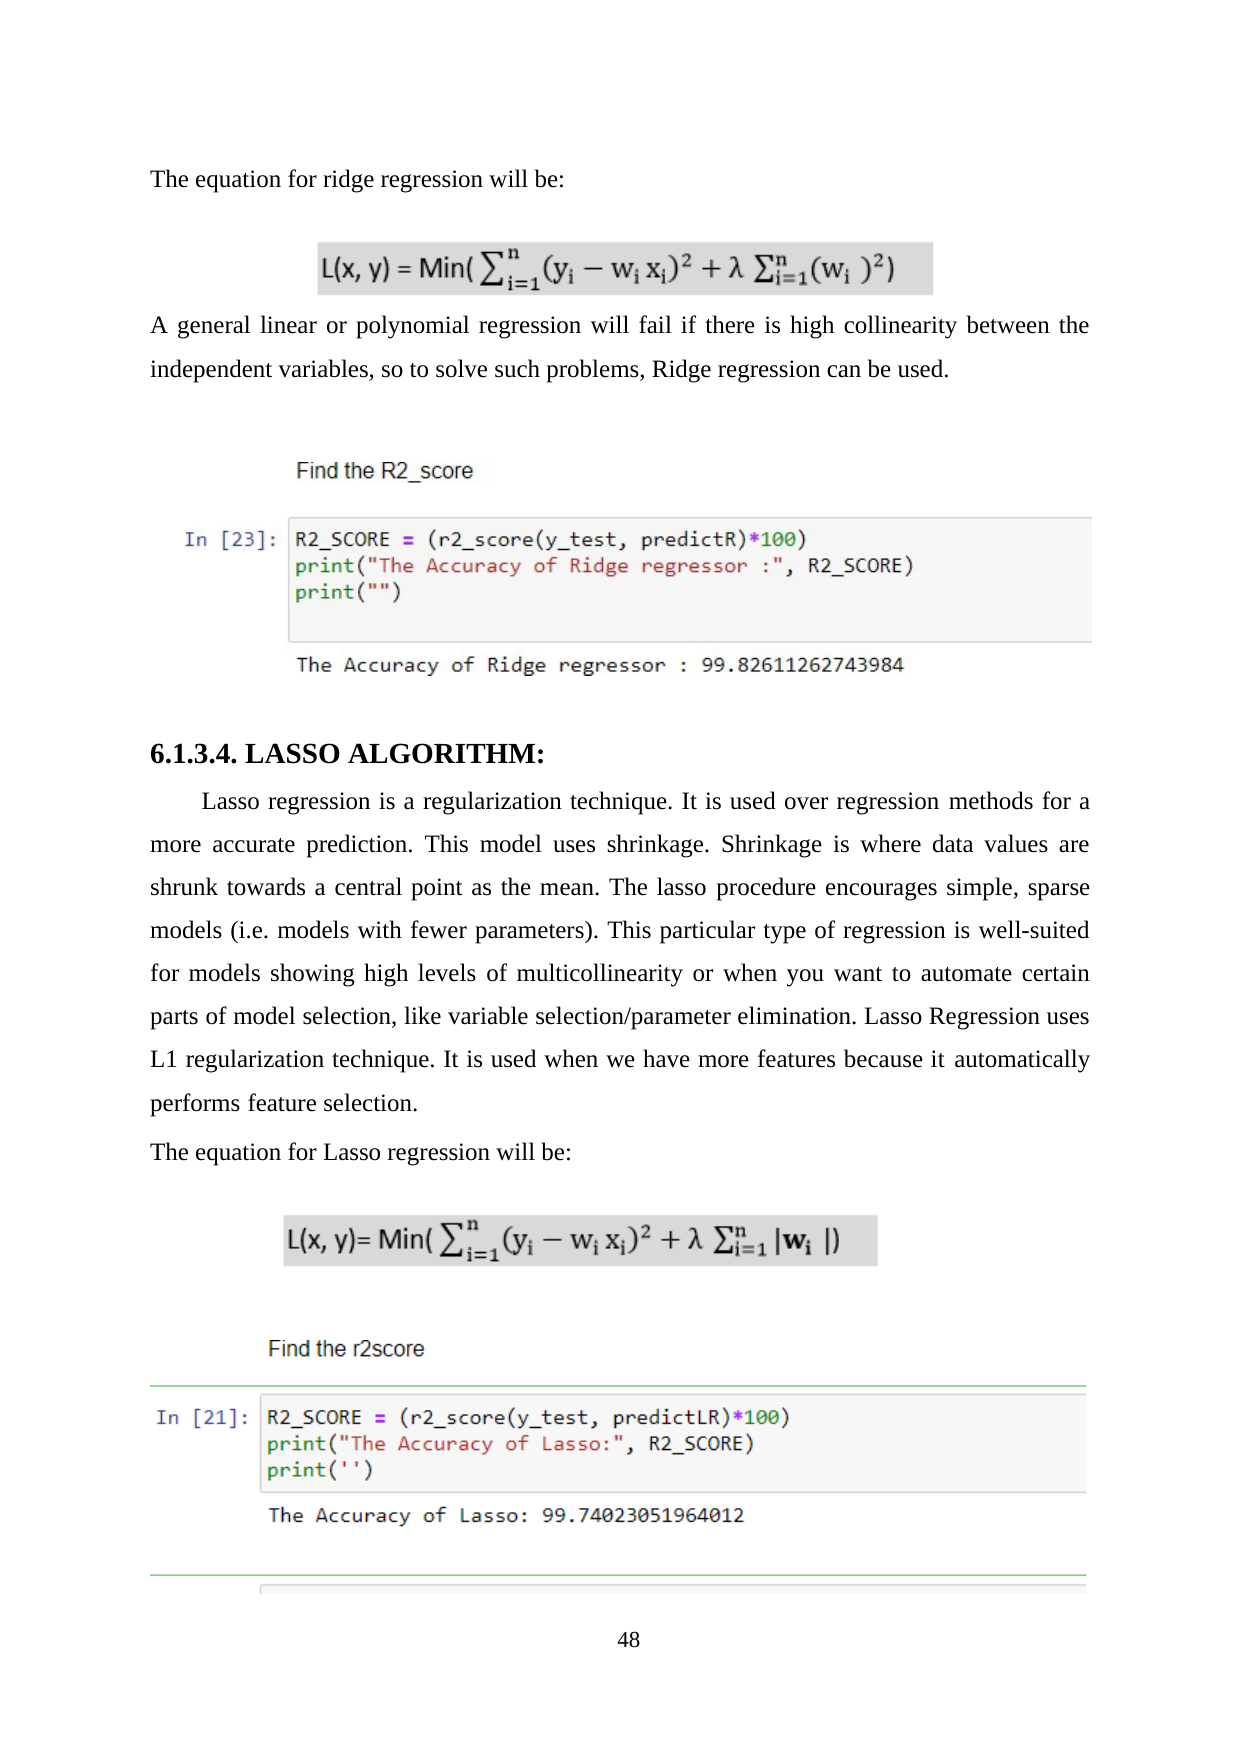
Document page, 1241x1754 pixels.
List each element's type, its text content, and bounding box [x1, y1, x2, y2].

picture [307, 236, 934, 305]
picture [276, 1209, 878, 1276]
text The equation for Lasso regression will be: [150, 1137, 1090, 1166]
text The equation for ridge regression will be: [150, 164, 1090, 193]
list LASSO ALGORITHM: [150, 736, 1151, 770]
text A general linear or polynomial regression will fail if there is high collinearity between the independent variables, so to solve such problems, Ridge regression can be used. [150, 311, 1090, 382]
picture [185, 462, 1092, 676]
text Lasso regression is a regularization technique. It is used over regression methods for a more accurate prediction. This model uses shrinkage. Shrinkage is where data values are shrunk towards a central point as the mean. The lasso procedure encourages simple, sparse models (i.e. models with fewer parameters). This particular type of regression is well-suited for models showing high levels of multicollinearity or when you want to automate certain parts of model selection, like variable selection/parameter elimination. Lasso Regression uses L1 regularization technique. It is used when we have more features because it automatically performs feature selection. [150, 786, 1090, 1116]
picture [150, 1340, 1087, 1594]
